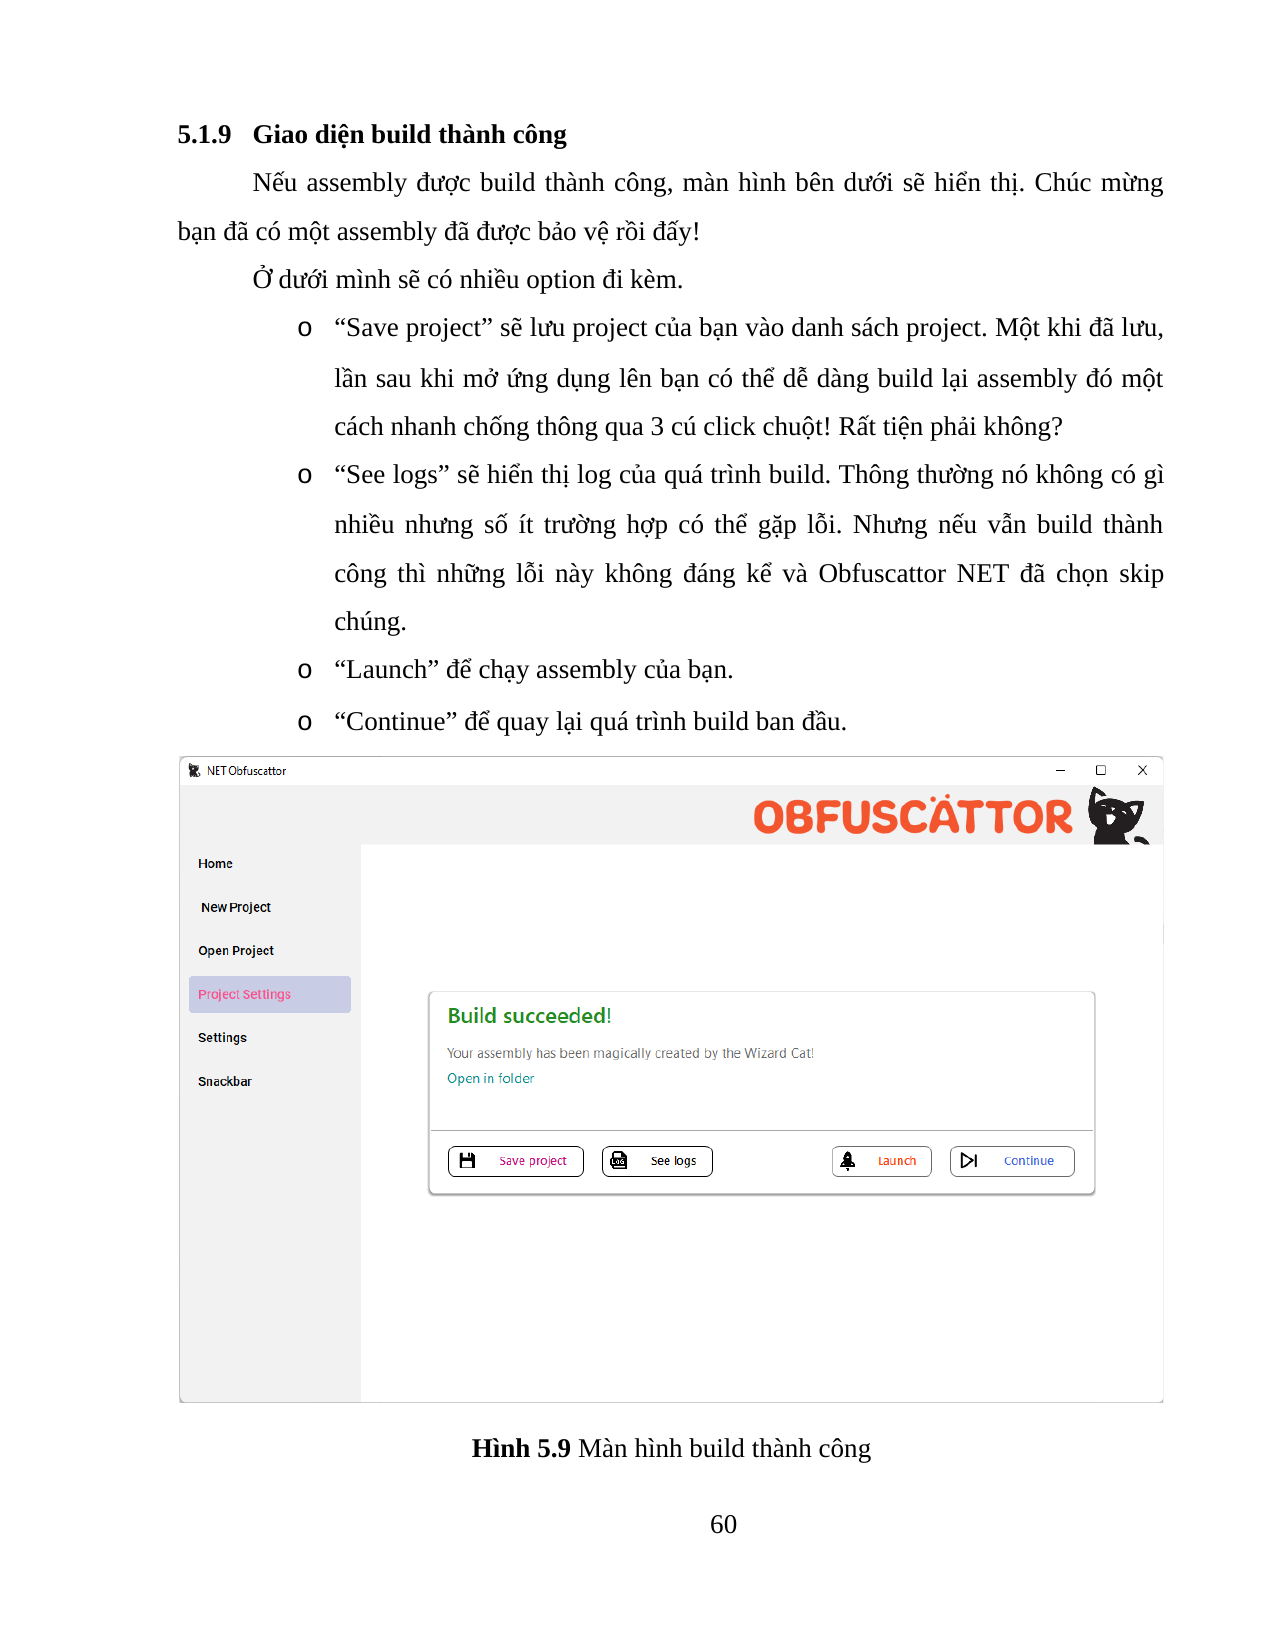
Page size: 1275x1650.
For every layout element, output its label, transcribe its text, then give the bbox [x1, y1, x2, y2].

text Hình 5.9 Màn hình build thành công [177, 1432, 1165, 1464]
list “Launch” để chạy assembly của bạn. [297, 653, 1165, 687]
subtitle 5.1.9 Giao diện build thành công [177, 118, 1165, 149]
picture [179, 756, 1164, 1403]
list “Continue” để quay lại quá trình build ban đầu. [297, 705, 1165, 738]
text Ở dưới mình sẽ có nhiều option đi kèm. [177, 263, 1165, 294]
list “Save project” sẽ lưu project của bạn vào danh sách project. Một khi đã lưu, lần sau khi mở ứng dụng lên bạn có thể dễ dàng build lại assembly đó một cách nhanh chống thông qua 3 cú click chuột! Rất tiện phải không? [297, 311, 1165, 441]
text Nếu assembly được build thành công, màn hình bên dưới sẽ hiển thị. Chúc mừng bạn đã có một assembly đã được bảo vệ rồi đấy! [177, 166, 1165, 246]
list “See logs” sẽ hiển thị log của quá trình build. Thông thường nó không có gì nhiều nhưng số ít trường hợp có thể gặp lỗi. Nhưng nếu vẫn build thành công thì những lỗi này không đáng kể và Obfuscattor NET đã chọn skip chúng. [297, 458, 1165, 636]
